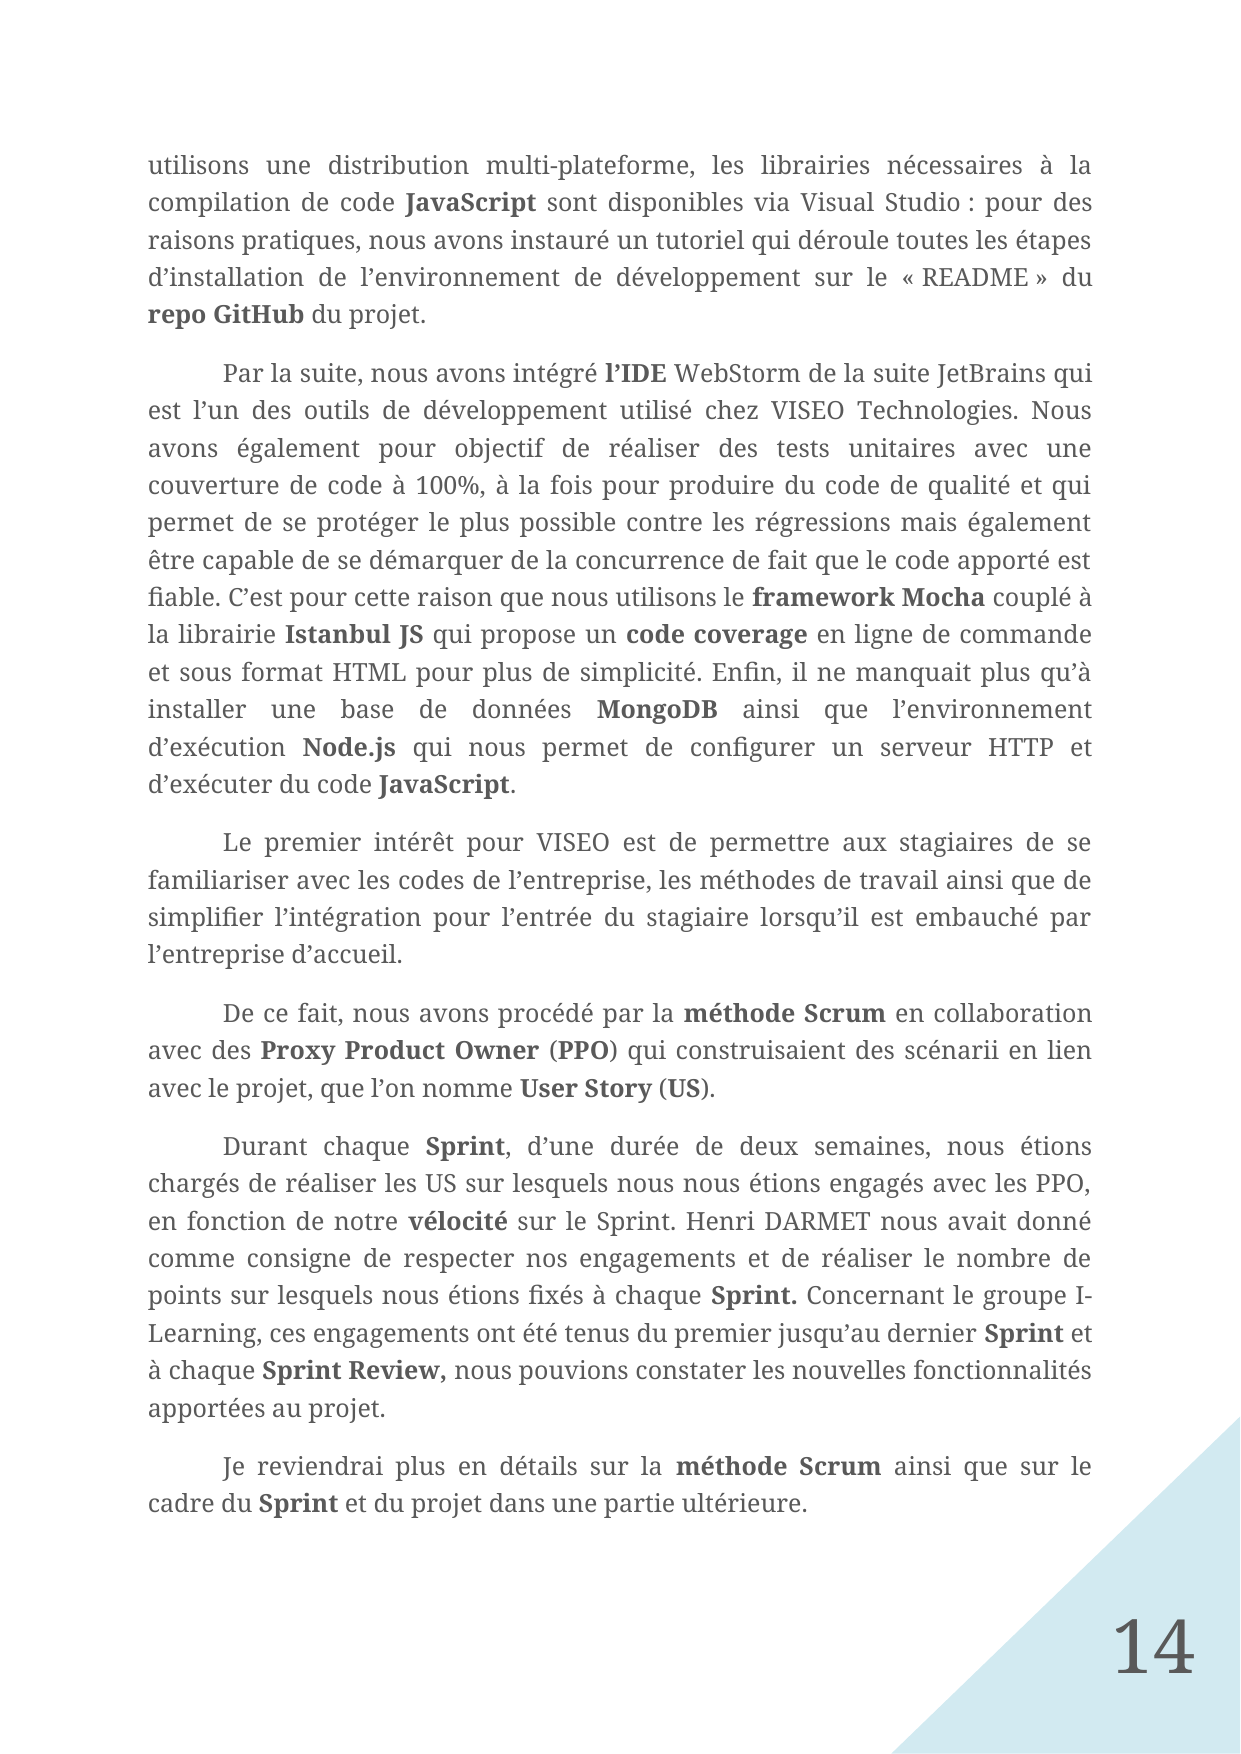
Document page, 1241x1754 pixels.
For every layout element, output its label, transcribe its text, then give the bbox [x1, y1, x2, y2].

text Je reviendrai plus en détails sur la méthode Scrum ainsi que sur le cadre du Sprint et du projet dans une partie ultérieure. [148, 1448, 1093, 1520]
text Par la suite, nous avons intégré l’IDE WebStorm de la suite JetBrains qui est l’un des outils de développement utilisé chez VISEO Technologies. Nous avons également pour objectif de réaliser des tests unitaires avec une couverture de code à 100%, à la fois pour produire du code de qualité et qui permet de se protéger le plus possible contre les régressions mais également être capable de se démarquer de la concurrence de fait que le code apporté est fiable. C’est pour cette raison que nous utilisons le framework Mocha couplé à la librairie Istanbul JS qui propose un code coverage en ligne de commande et sous format HTML pour plus de simplicité. Enfin, il ne manquait plus qu’à installer une base de données MongoDB ainsi que l’environnement d’exécution Node.js qui nous permet de configurer un serveur HTTP et d’exécuter du code JavaScript. [148, 355, 1093, 801]
text Le premier intérêt pour VISEO est de permettre aux stagiaires de se familiariser avec les codes de l’entreprise, les méthodes de travail ainsi que de simplifier l’intégration pour l’entrée du stagiaire lorsqu’il est embauché par l’entreprise d’accueil. [148, 825, 1093, 971]
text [148, 148, 1093, 331]
text Durant chaque Sprint, d’une durée de deux semaines, nous étions chargés de réaliser les US sur lesquels nous nous étions engagés avec les PPO, en fonction de notre vélocité sur le Sprint. Henri DARMET nous avait donné comme consigne de respecter nos engagements et de réaliser le nombre de points sur lesquels nous étions fixés à chaque Sprint. Concernant le groupe I-Learning, ces engagements ont été tenus du premier jusqu’au dernier Sprint et à chaque Sprint Review, nous pouvions constater les nouvelles fonctionnalités apportées au projet. [148, 1128, 1093, 1424]
text De ce fait, nous avons procédé par la méthode Scrum en collaboration avec des Proxy Product Owner (PPO) qui construisaient des scénarii en lien avec le projet, que l’on nomme User Story (US). [148, 995, 1093, 1104]
